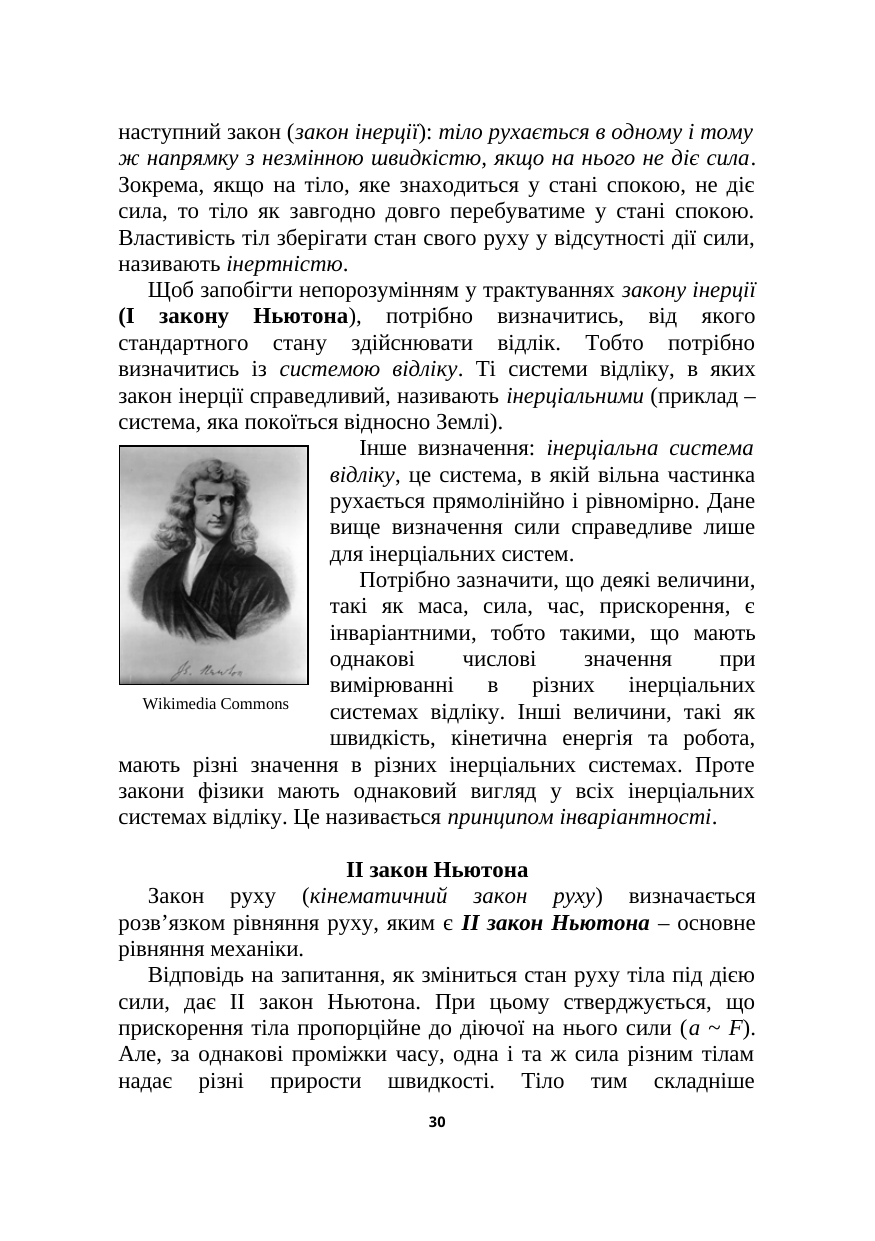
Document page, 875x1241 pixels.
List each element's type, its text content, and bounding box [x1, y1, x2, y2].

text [118, 961, 756, 1093]
text Потрібно зазначити, що деякі величини, такі як маса, сила, час, прискорення, є інваріантними, тобто такими, що мають однакові числові значення при вимірюванні в різних інерціальних системах відліку. Інші величини, такі як швидкість, кінетична енергія та робота, мають різні значення в різних інерціальних системах. Проте закони фізики мають однаковий вигляд у всіх інерціальних системах відліку. Це називається принципом інваріантності. [118, 566, 756, 830]
text Закон руху (кінематичний закон руху) визначається розв’язком рівняння руху, яким є ІІ закон Ньютона – основне рівняння механіки. [118, 882, 756, 961]
text Щоб запобігти непорозумінням у трактуваннях закону інерції (І закону Ньютона), потрібно визначитись, від якого стандартного стану здійснювати відлік. Тобто потрібно визначитись із системою відліку. Ті системи відліку, в яких закон інерції справедливий, називають інерціальними (приклад – система, яка покоїться відносно Землі). [118, 276, 756, 434]
text Інше визначення: інерціальна система відліку, це система, в якій вільна частинка рухається прямолінійно і рівномірно. Дане вище визначення сили справедливе лише для інерціальних систем. [118, 434, 756, 566]
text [118, 118, 756, 276]
picture [120, 447, 307, 684]
text ІІ закон Ньютона [118, 856, 756, 882]
